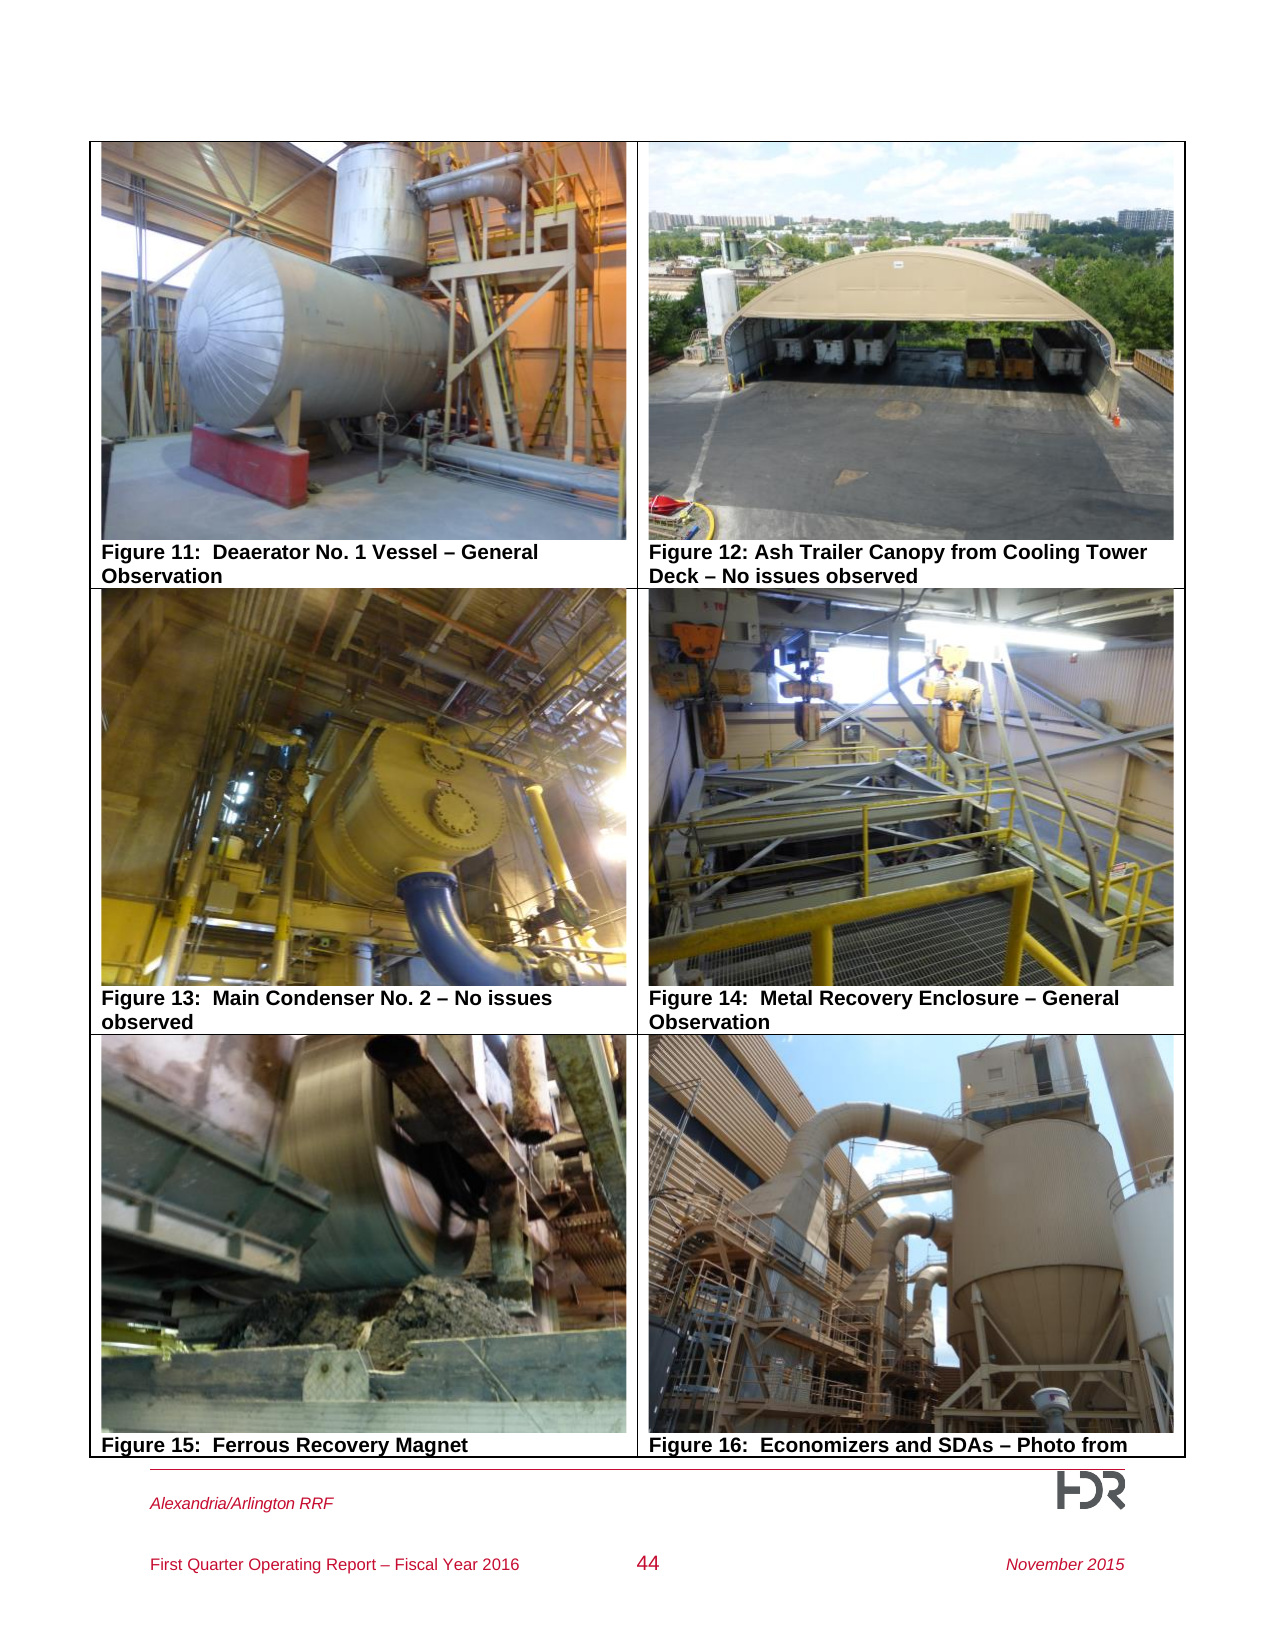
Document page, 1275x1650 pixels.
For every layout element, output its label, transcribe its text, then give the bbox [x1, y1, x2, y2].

picture [648, 588, 1174, 986]
picture [101, 1035, 627, 1433]
table_cell Figure 15: Ferrous Recovery Magnet [91, 1035, 637, 1456]
table_cell Figure 12: Ash Trailer Canopy from Cooling Tower Deck – No issues observed [638, 142, 1184, 587]
table_cell Figure 11: Deaerator No. 1 Vessel – General Observation [91, 142, 637, 587]
table_cell Figure 13: Main Condenser No. 2 – No issues observed [91, 589, 637, 1034]
table_cell Figure 14: Metal Recovery Enclosure – General Observation [638, 589, 1184, 1034]
picture [648, 1035, 1174, 1433]
table_cell Figure 16: Economizers and SDAs – Photo from Cooling Tower Deck [638, 1035, 1184, 1456]
picture [648, 142, 1174, 540]
picture [1057, 1471, 1125, 1510]
picture [101, 142, 627, 540]
picture [101, 588, 627, 986]
